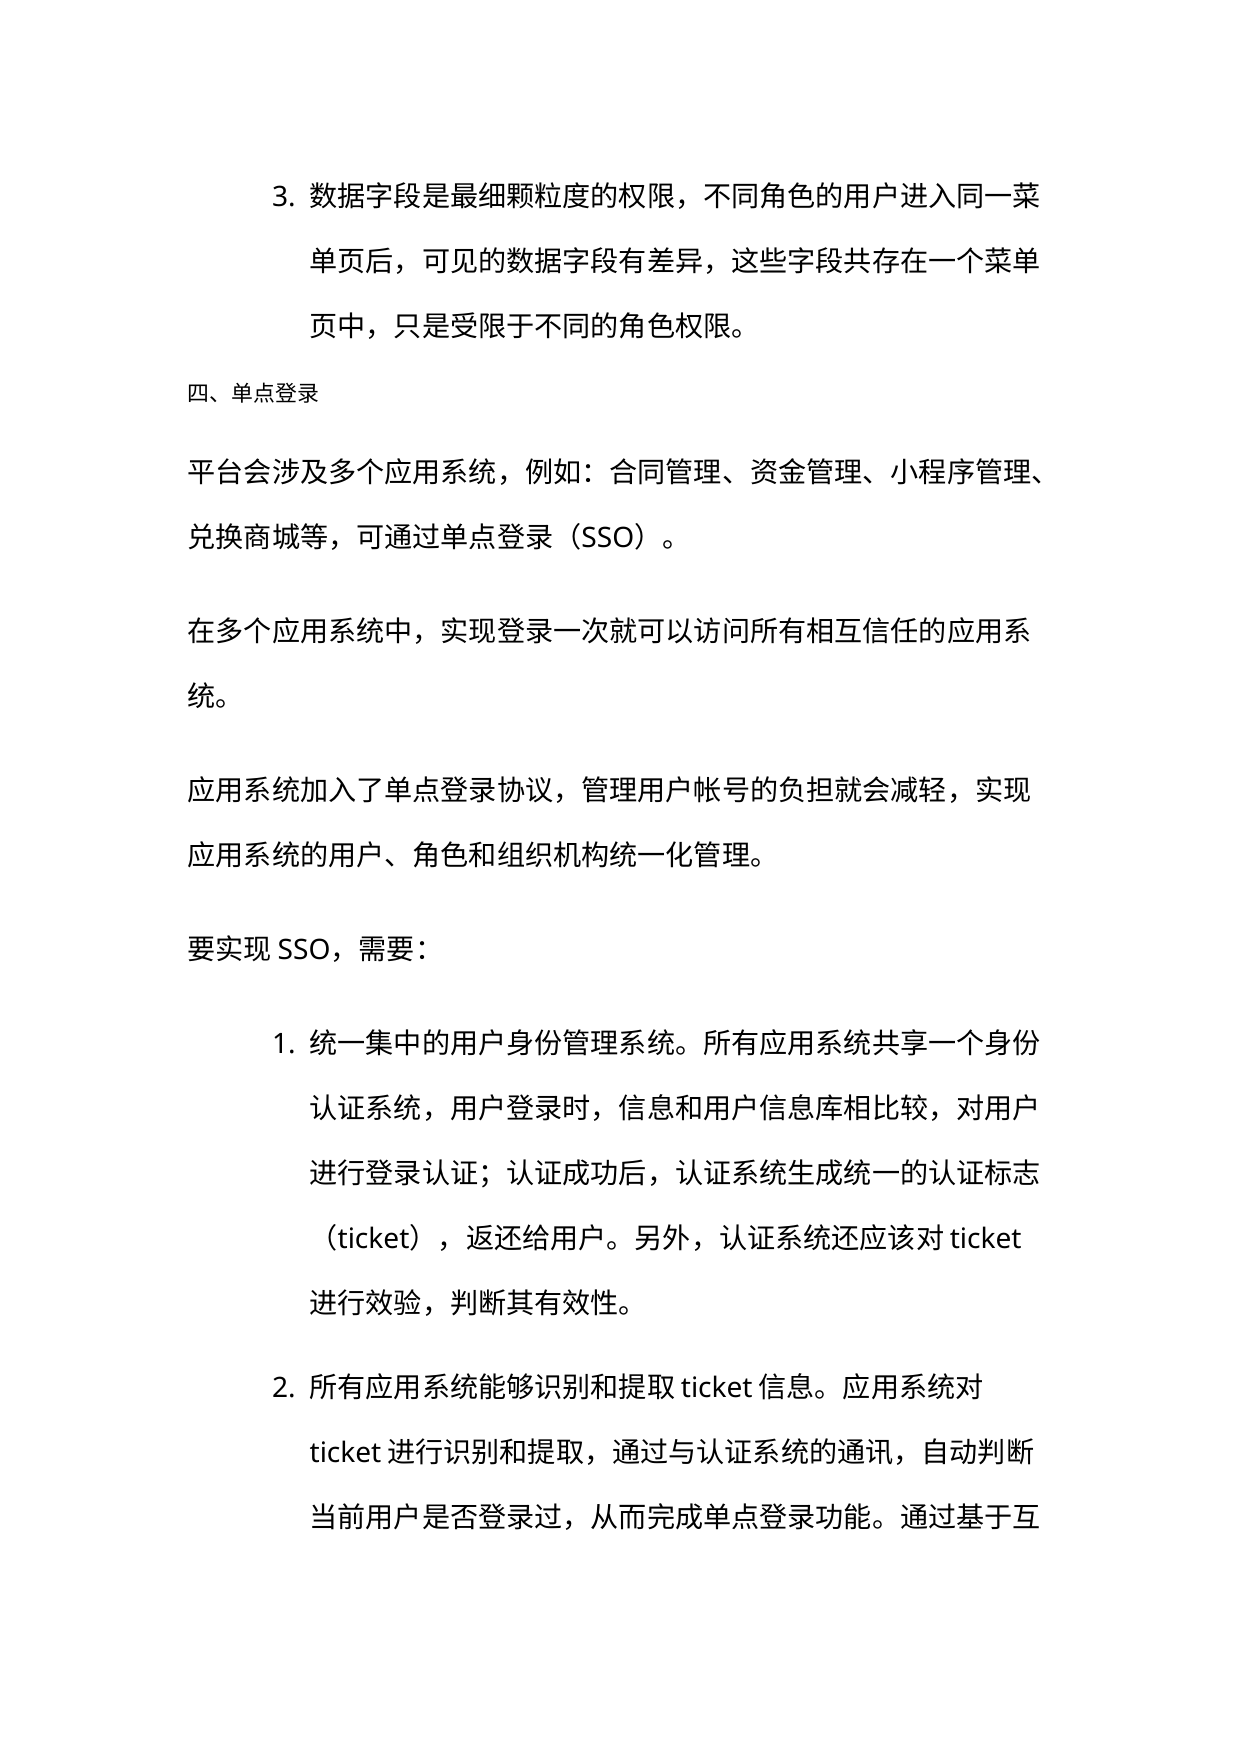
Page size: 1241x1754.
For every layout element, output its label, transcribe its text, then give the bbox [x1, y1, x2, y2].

text 在多个应用系统中，实现登录一次就可以访问所有相互信任的应用系统。 [187, 597, 1053, 727]
text 平台会涉及多个应用系统，例如：合同管理、资金管理、小程序管理、兑换商城等，可通过单点登录（SSO）。 [187, 437, 1053, 567]
list 统一集中的用户身份管理系统。所有应用系统共享一个身份认证系统，用户登录时，信息和用户信息库相比较，对用户进行登录认证；认证成功后，认证系统生成统一的认证标志（ticket），返还给用户。另外，认证系统还应该对ticket进行效验，判断其有效性。 [272, 1009, 1053, 1334]
text 四、单点登录 [187, 376, 1053, 408]
text 应用系统加入了单点登录协议，管理用户帐号的负担就会减轻，实现应用系统的用户、角色和组织机构统一化管理。 [187, 756, 1053, 886]
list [272, 1353, 1053, 1548]
text 要实现SSO，需要： [187, 915, 1053, 980]
list 数据字段是最细颗粒度的权限，不同角色的用户进入同一菜单页后，可见的数据字段有差异，这些字段共存在一个菜单页中，只是受限于不同的角色权限。 [272, 162, 1053, 357]
